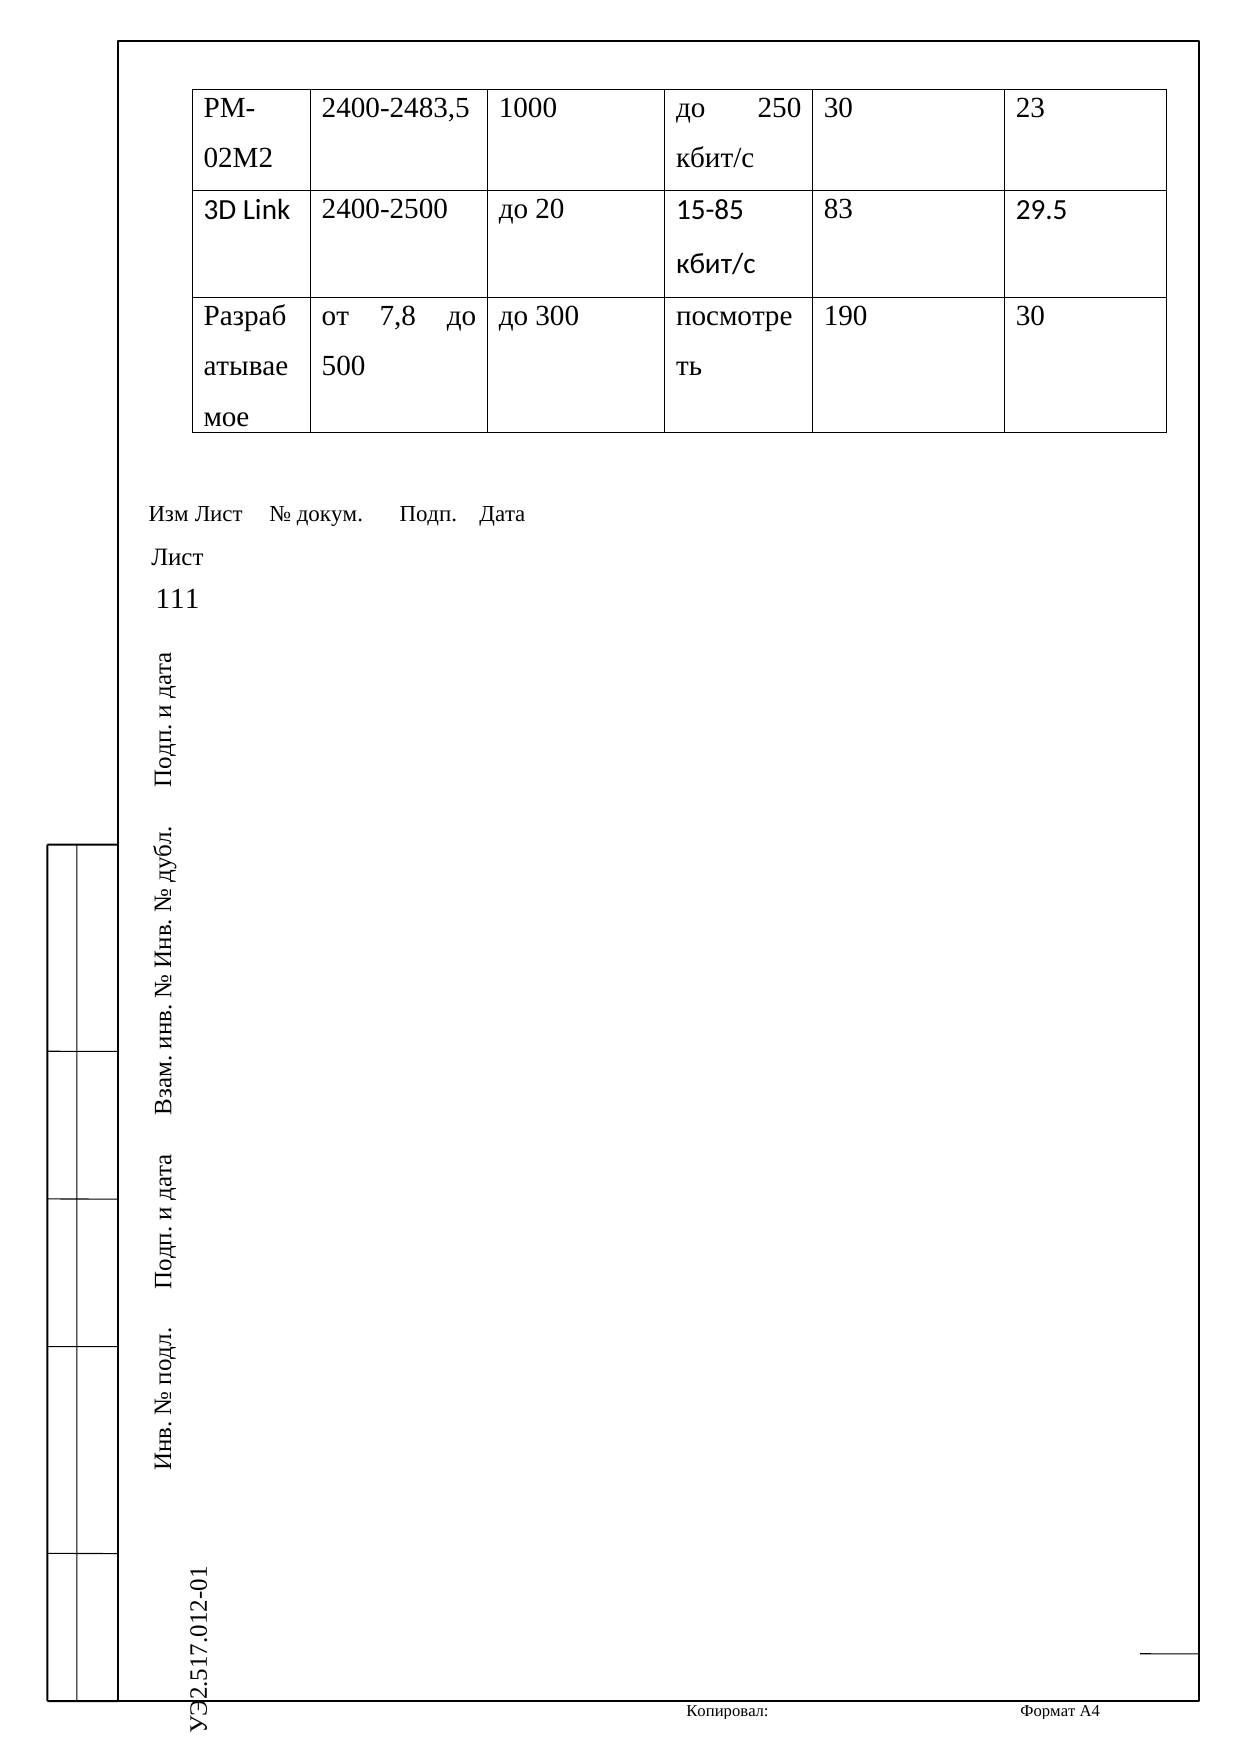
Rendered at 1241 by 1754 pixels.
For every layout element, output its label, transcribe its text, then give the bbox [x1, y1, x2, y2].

table_cell до 250 кбит/с [665, 90, 812, 190]
table_cell Разрабатываемое устройство [193, 298, 310, 432]
table_cell 29.5 [1005, 191, 1166, 297]
table_cell 3D Link [193, 191, 310, 297]
table_cell 2400-2500 [311, 191, 487, 297]
table_cell 1000 [488, 90, 664, 190]
table_cell посмотреть [665, 298, 812, 432]
table_cell РМ-02М2 [193, 90, 310, 190]
table_cell 30 [1005, 298, 1166, 432]
table_cell 190 [813, 298, 1004, 432]
table_cell 15-85 кбит/с [665, 191, 812, 297]
table_cell до 300 [488, 298, 664, 432]
table_cell до 20 [488, 191, 664, 297]
table_cell от 7,8 до 500 [311, 298, 487, 432]
table_cell 2400-2483,5 [311, 90, 487, 190]
table_cell 23 [1005, 90, 1166, 190]
table_cell 30 [813, 90, 1004, 190]
table_cell 83 [813, 191, 1004, 297]
